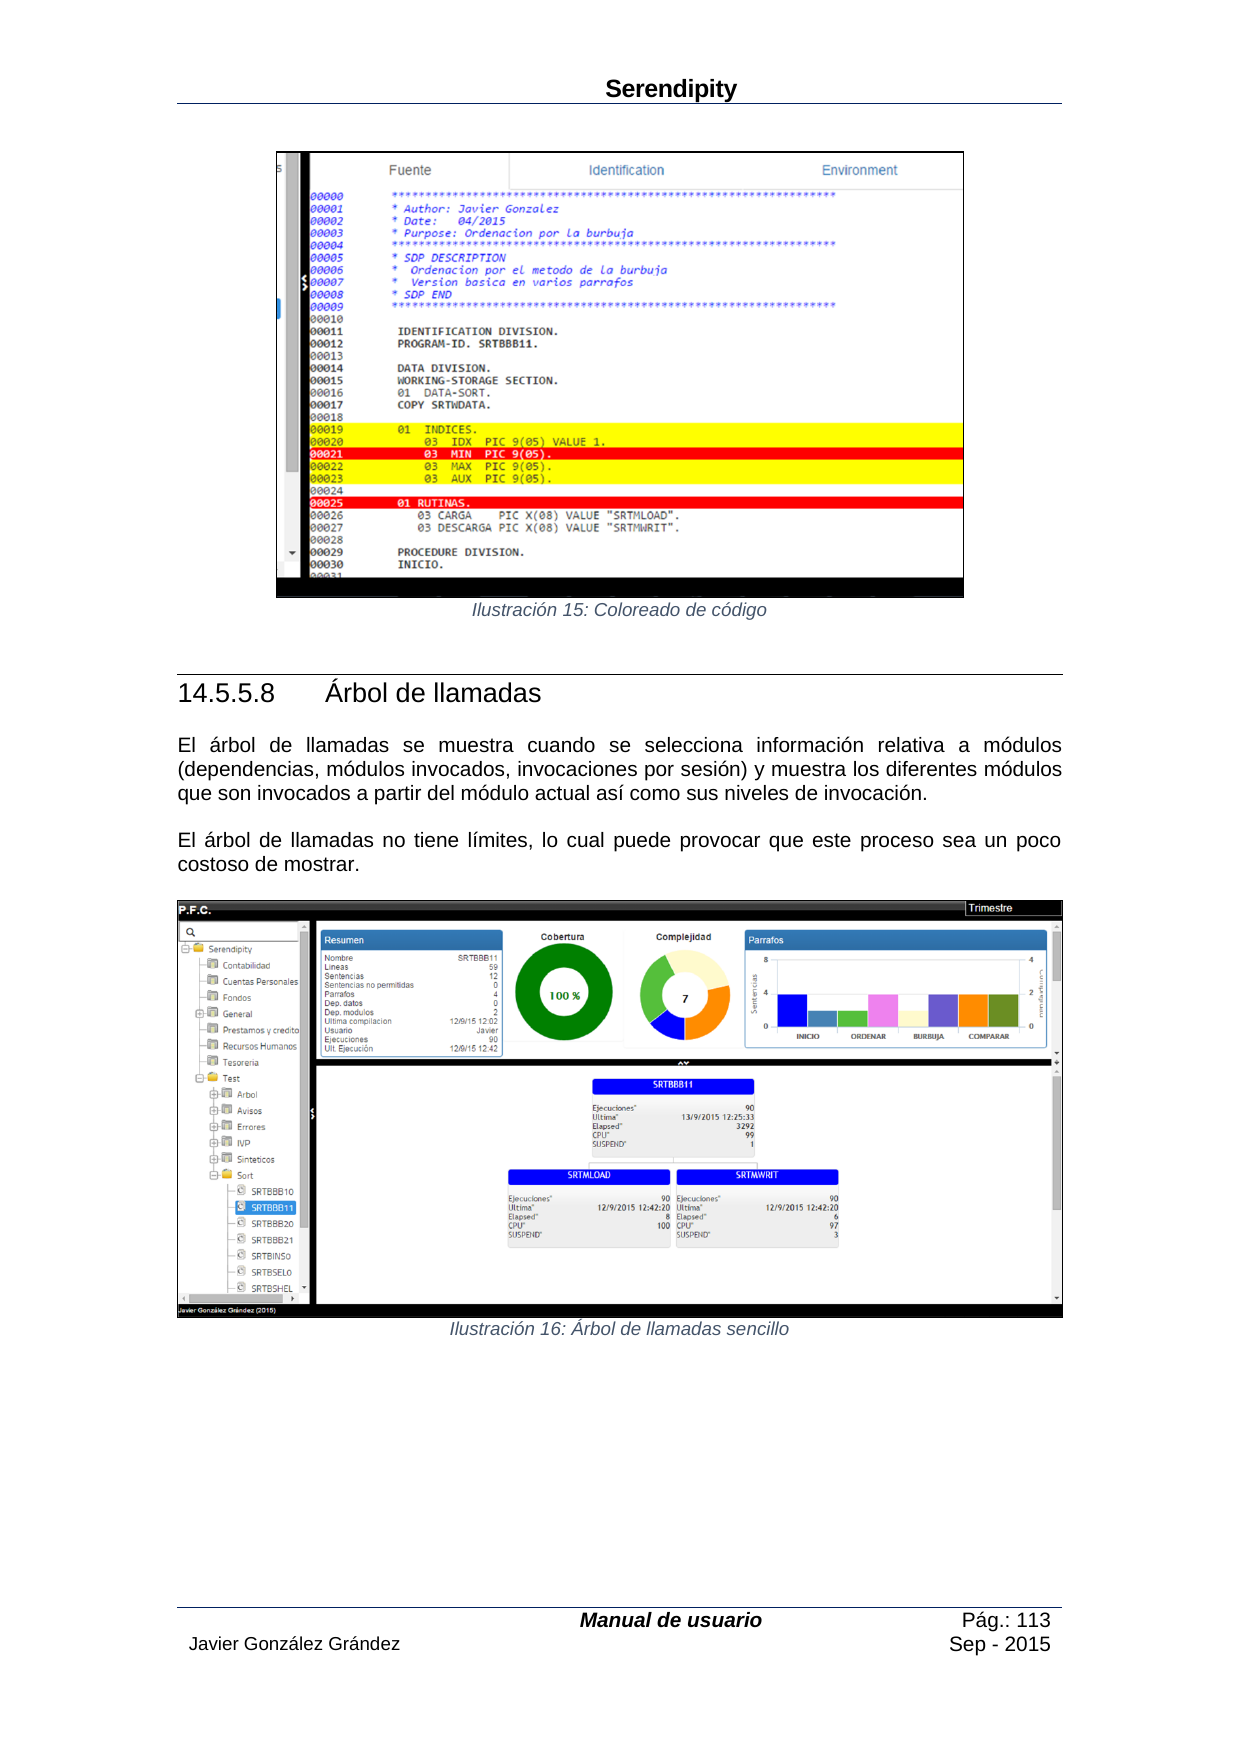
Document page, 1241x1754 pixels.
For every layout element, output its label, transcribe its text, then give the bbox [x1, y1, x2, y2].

picture [178, 901, 1062, 1317]
text El árbol de llamadas se muestra cuando se selecciona información relativa a módulos (dependencias, módulos invocados, invocaciones por sesión) y muestra los diferentes módulos que son invocados a partir del módulo actual así como sus niveles de invocación. [177, 732, 1063, 804]
text Ilustración 16: Árbol de llamadas sencillo [177, 1318, 1063, 1340]
picture [277, 153, 963, 597]
text El árbol de llamadas no tiene límites, lo cual puede provocar que este proceso sea un poco costoso de mostrar. [177, 828, 1063, 876]
text Ilustración 15: Coloreado de código [177, 598, 1063, 620]
subtitle Árbol de llamadas [177, 675, 1063, 708]
